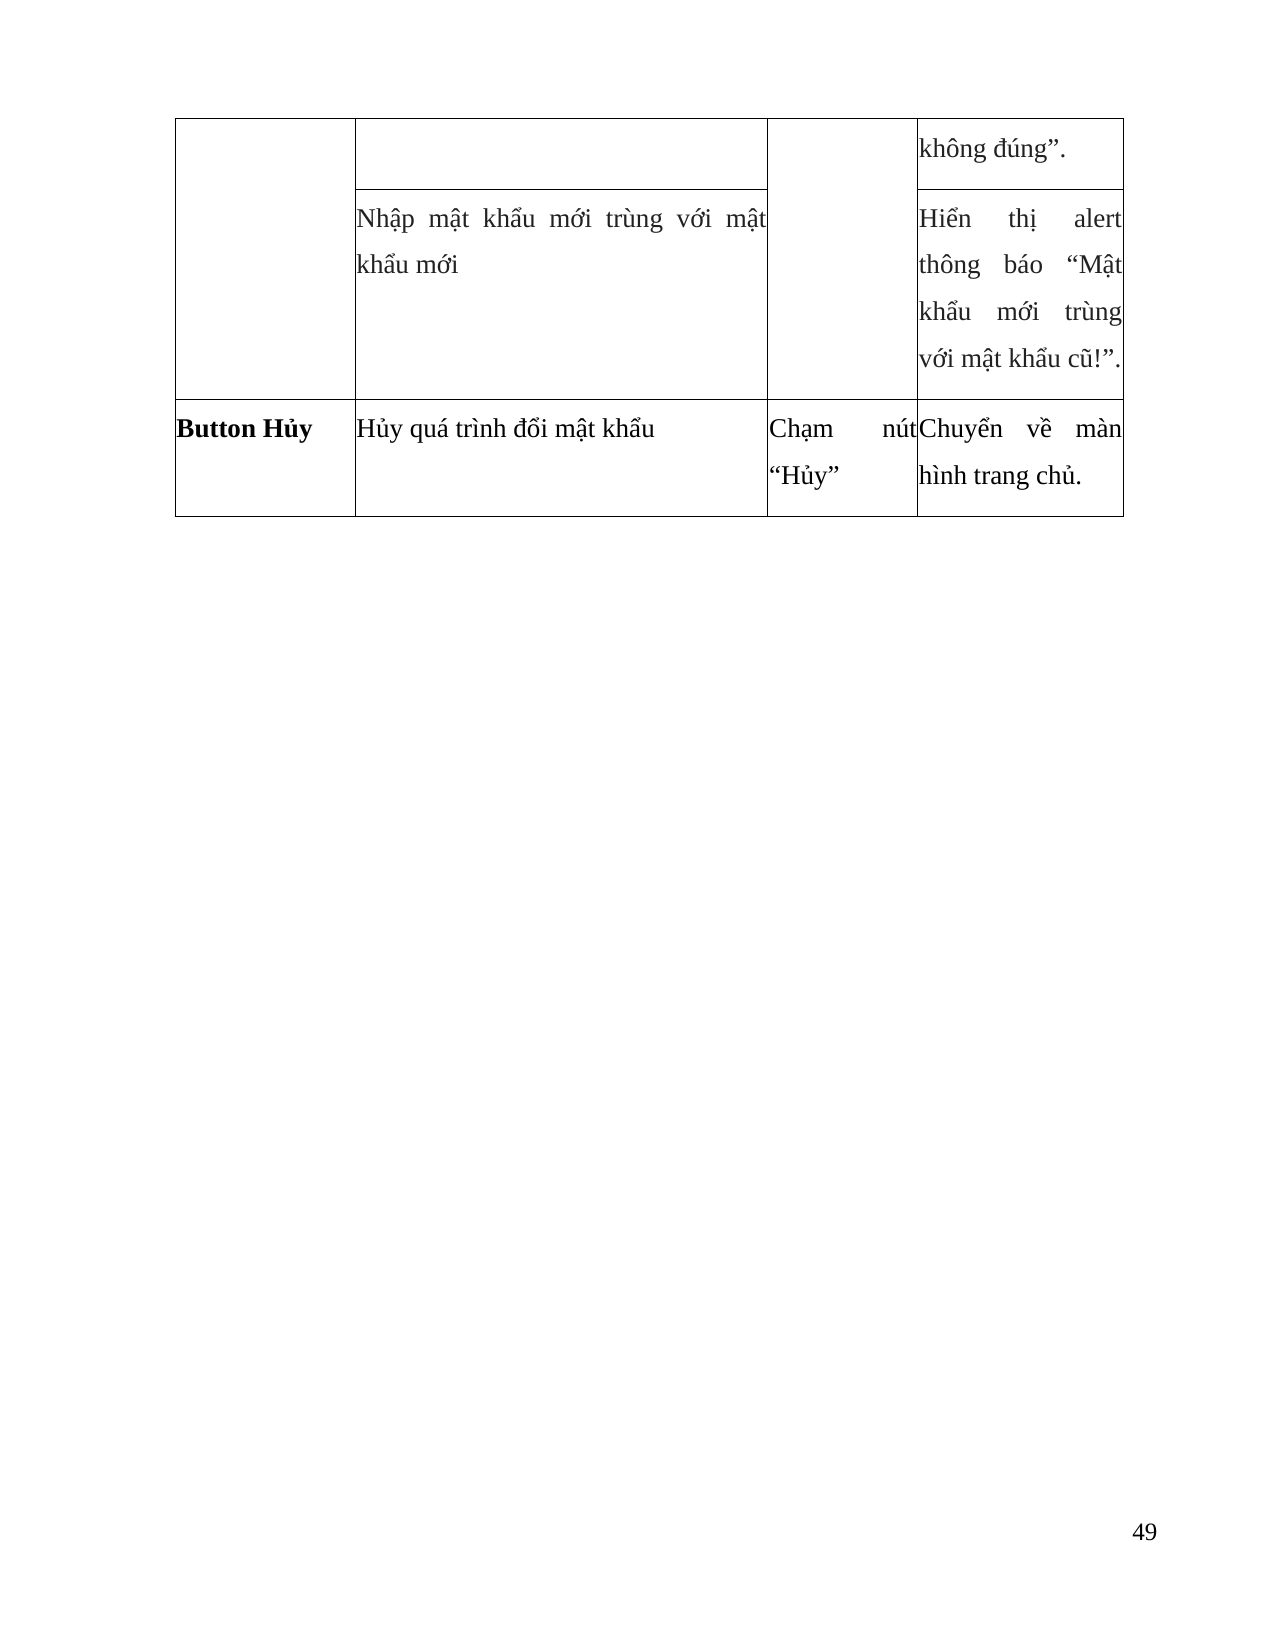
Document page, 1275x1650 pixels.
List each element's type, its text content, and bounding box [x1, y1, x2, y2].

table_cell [356, 119, 767, 188]
table_cell Nhập mật khẩu mới trùng với mật khẩu mới [356, 190, 767, 399]
table_cell Hiển thị alert thông báo “Mật khẩu mới trùng với mật khẩu cũ!”. [918, 190, 1123, 399]
table_cell Chạm nút “Hủy” [768, 400, 917, 516]
table_cell Button Hủy [176, 400, 355, 516]
table_cell Chuyển về màn hình trang chủ. [918, 400, 1123, 516]
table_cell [918, 119, 1123, 188]
table_cell Hủy quá trình đổi mật khẩu [356, 400, 767, 516]
